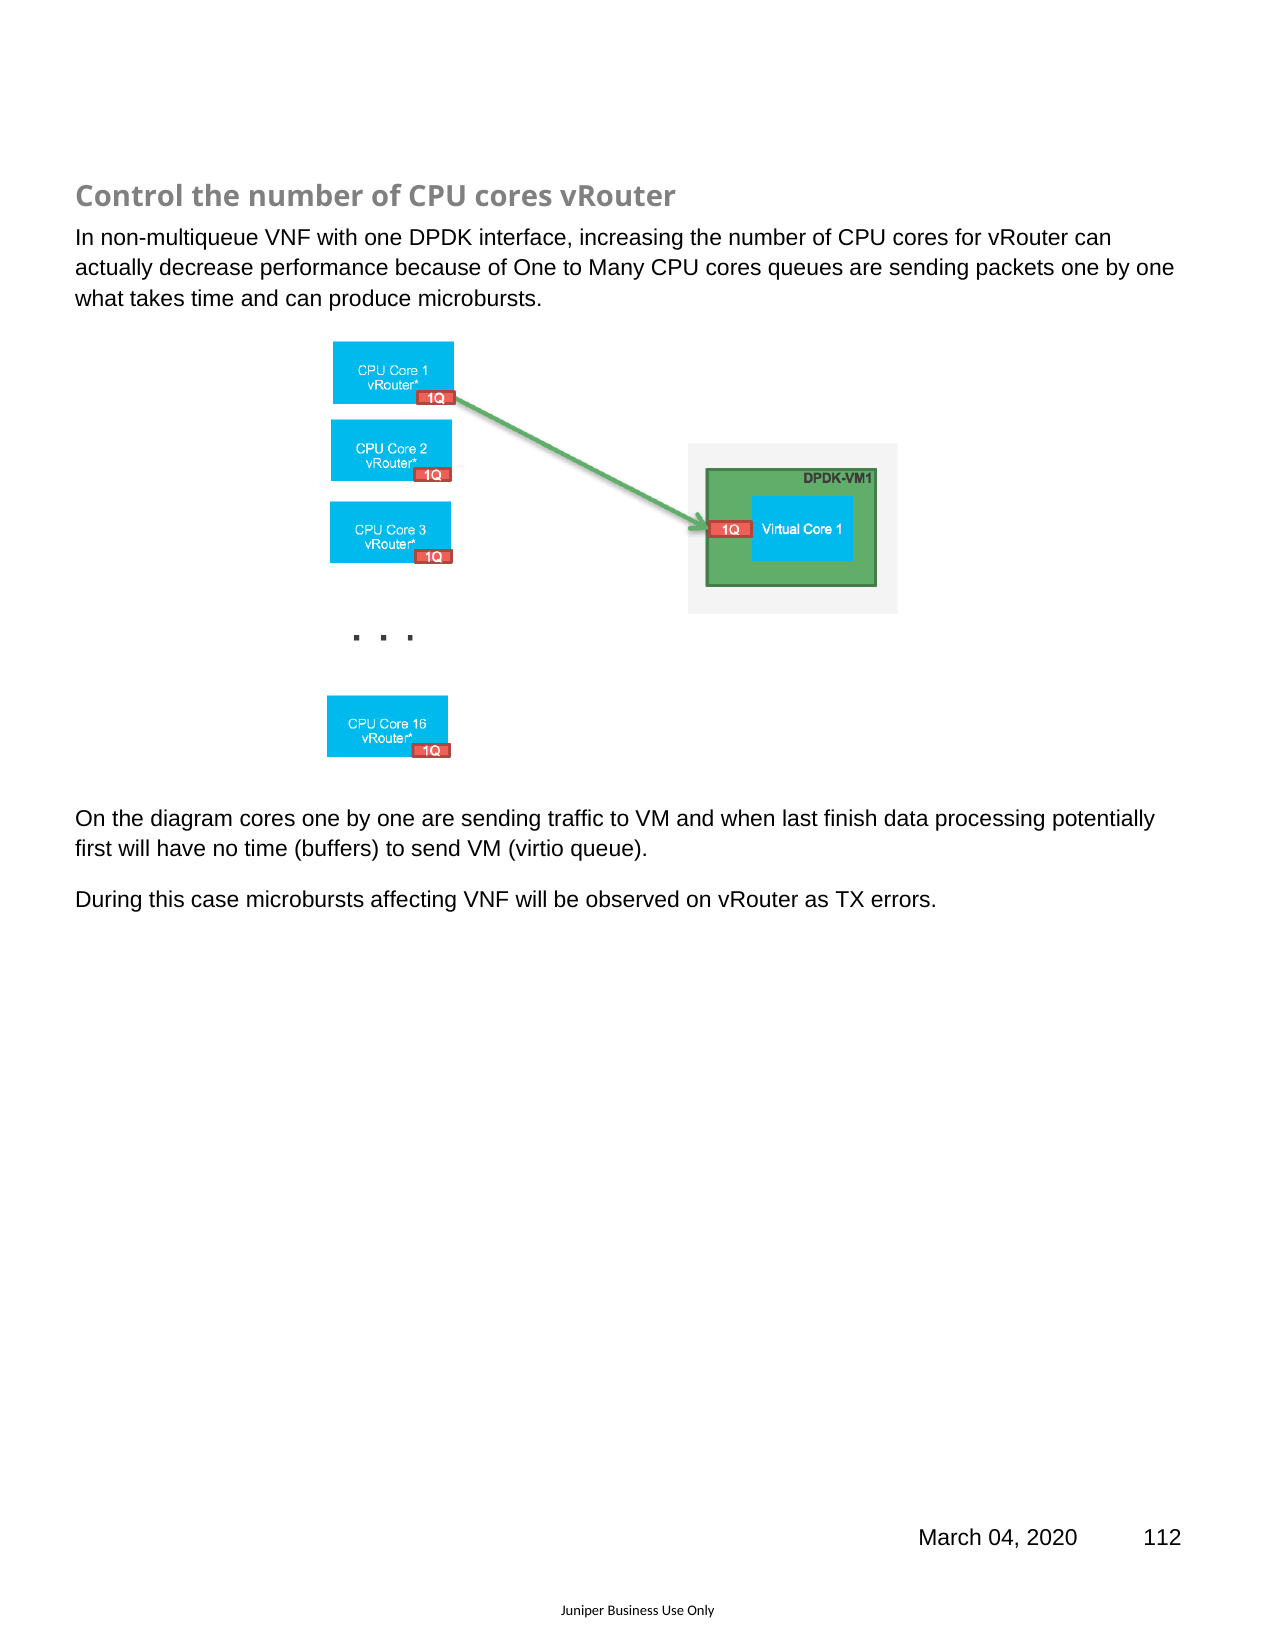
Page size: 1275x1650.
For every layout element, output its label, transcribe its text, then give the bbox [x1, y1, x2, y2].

text During this case microbursts affecting VNF will be observed on vRouter as TX errors. [75, 886, 1181, 912]
text In non-multiqueue VNF with one DPDK interface, increasing the number of CPU cores for vRouter can actually decrease performance because of One to Many CPU cores queues are sending packets one by one what takes time and can produce microbursts. [75, 224, 1181, 311]
text On the diagram cores one by one are sending traffic to VM and when last finish data processing potentially first will have no time (buffers) to send VM (virtio queue). [75, 805, 1181, 861]
subtitle Control the number of CPU cores vRouter [75, 175, 1181, 215]
picture [308, 335, 948, 780]
